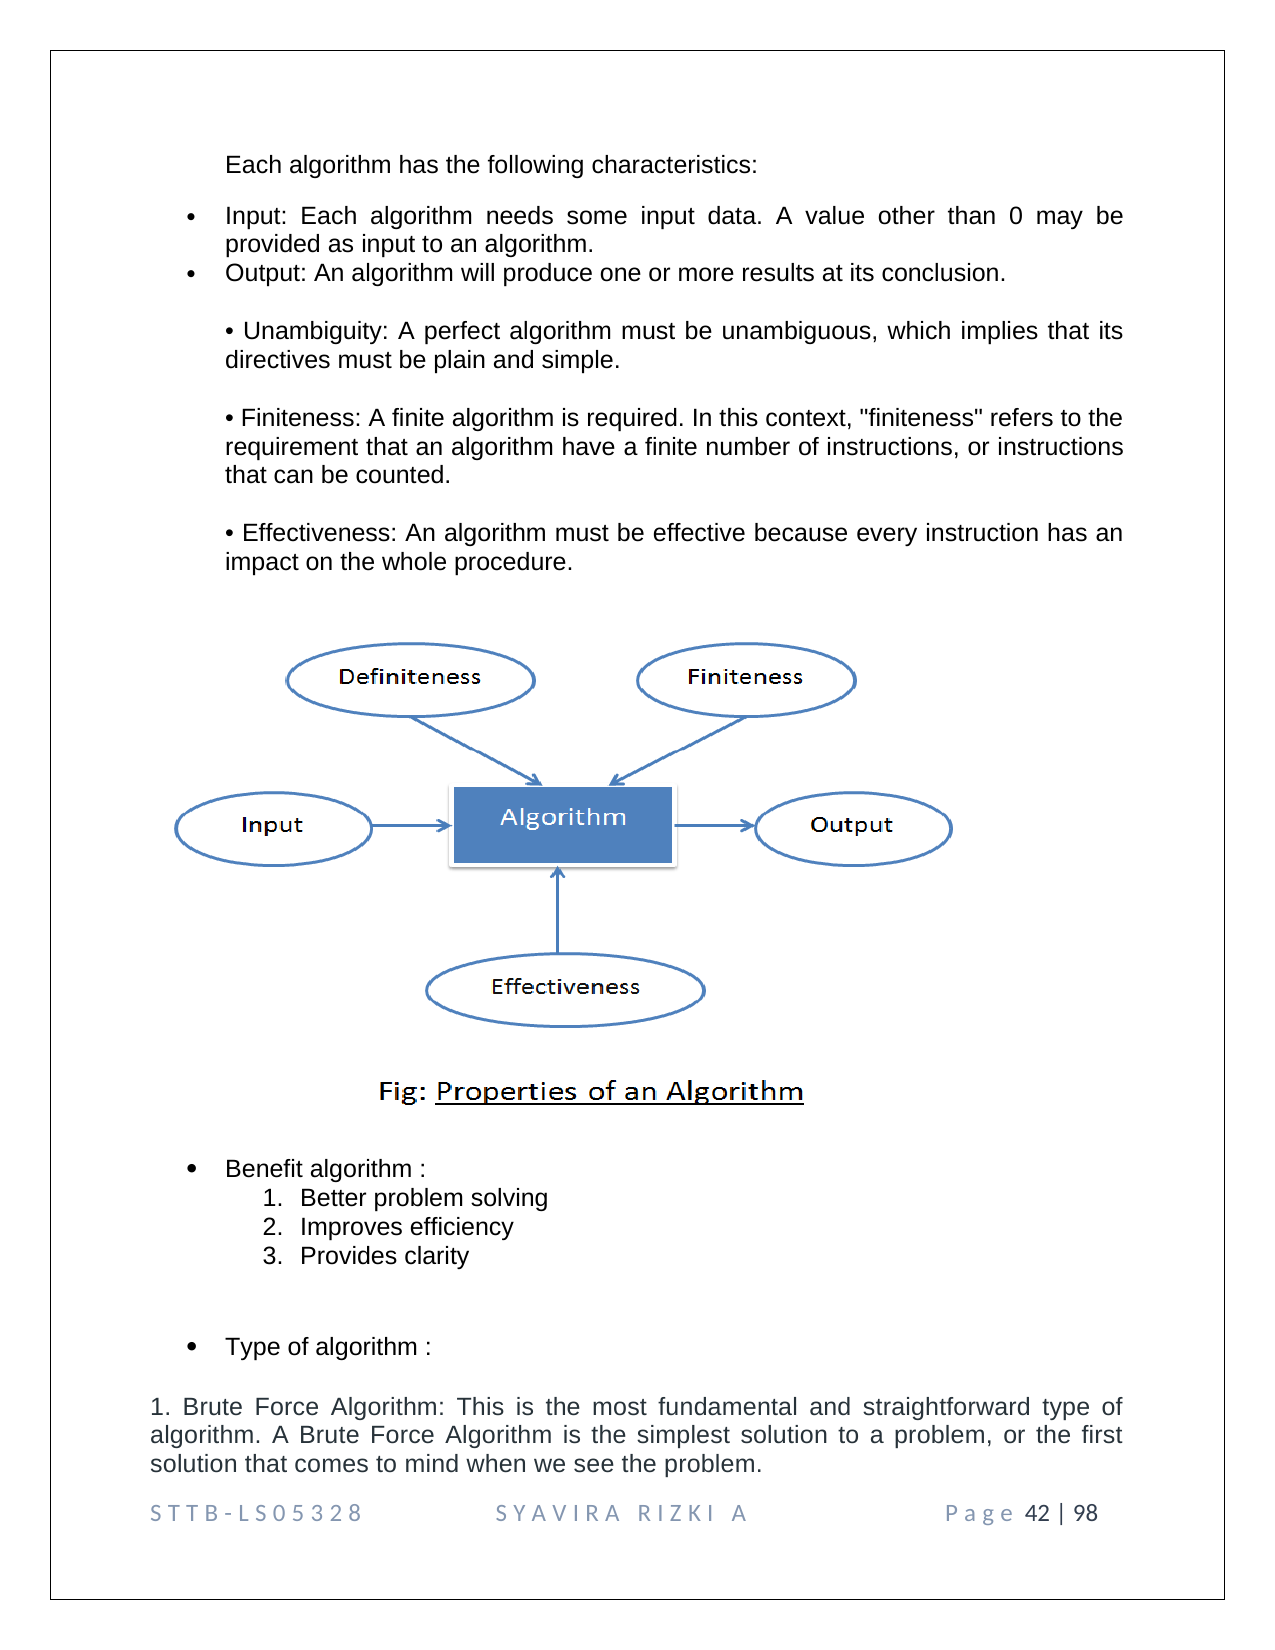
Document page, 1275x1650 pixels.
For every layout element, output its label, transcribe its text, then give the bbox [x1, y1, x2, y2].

text 1. Brute Force Algorithm: This is the most fundamental and straightforward type of algorithm. A Brute Force Algorithm is the simplest solution to a problem, or the first solution that comes to mind when we see the problem. [150, 1392, 1125, 1478]
list Type of algorithm : [187, 1332, 1125, 1361]
text • Finiteness: A finite algorithm is required. In this context, "finiteness" refers to the requirement that an algorithm have a finite number of instructions, or instructions that can be counted. [225, 403, 1125, 489]
text • Unambiguity: A perfect algorithm must be unambiguous, which implies that its directives must be plain and simple. [225, 316, 1125, 373]
list Output: An algorithm will produce one or more results at its conclusion. [187, 258, 1125, 287]
picture [150, 626, 1026, 1126]
text Each algorithm has the following characteristics: [225, 150, 1125, 179]
list Better problem solving [262, 1183, 1125, 1212]
list Provides clarity [262, 1241, 1125, 1269]
text • Effectiveness: An algorithm must be effective because every instruction has an impact on the whole procedure. [225, 518, 1125, 576]
list Input: Each algorithm needs some input data. A value other than 0 may be provided as input to an algorithm. [187, 201, 1125, 258]
list Improves efficiency [262, 1212, 1125, 1241]
list Benefit algorithm : [187, 1154, 1125, 1183]
